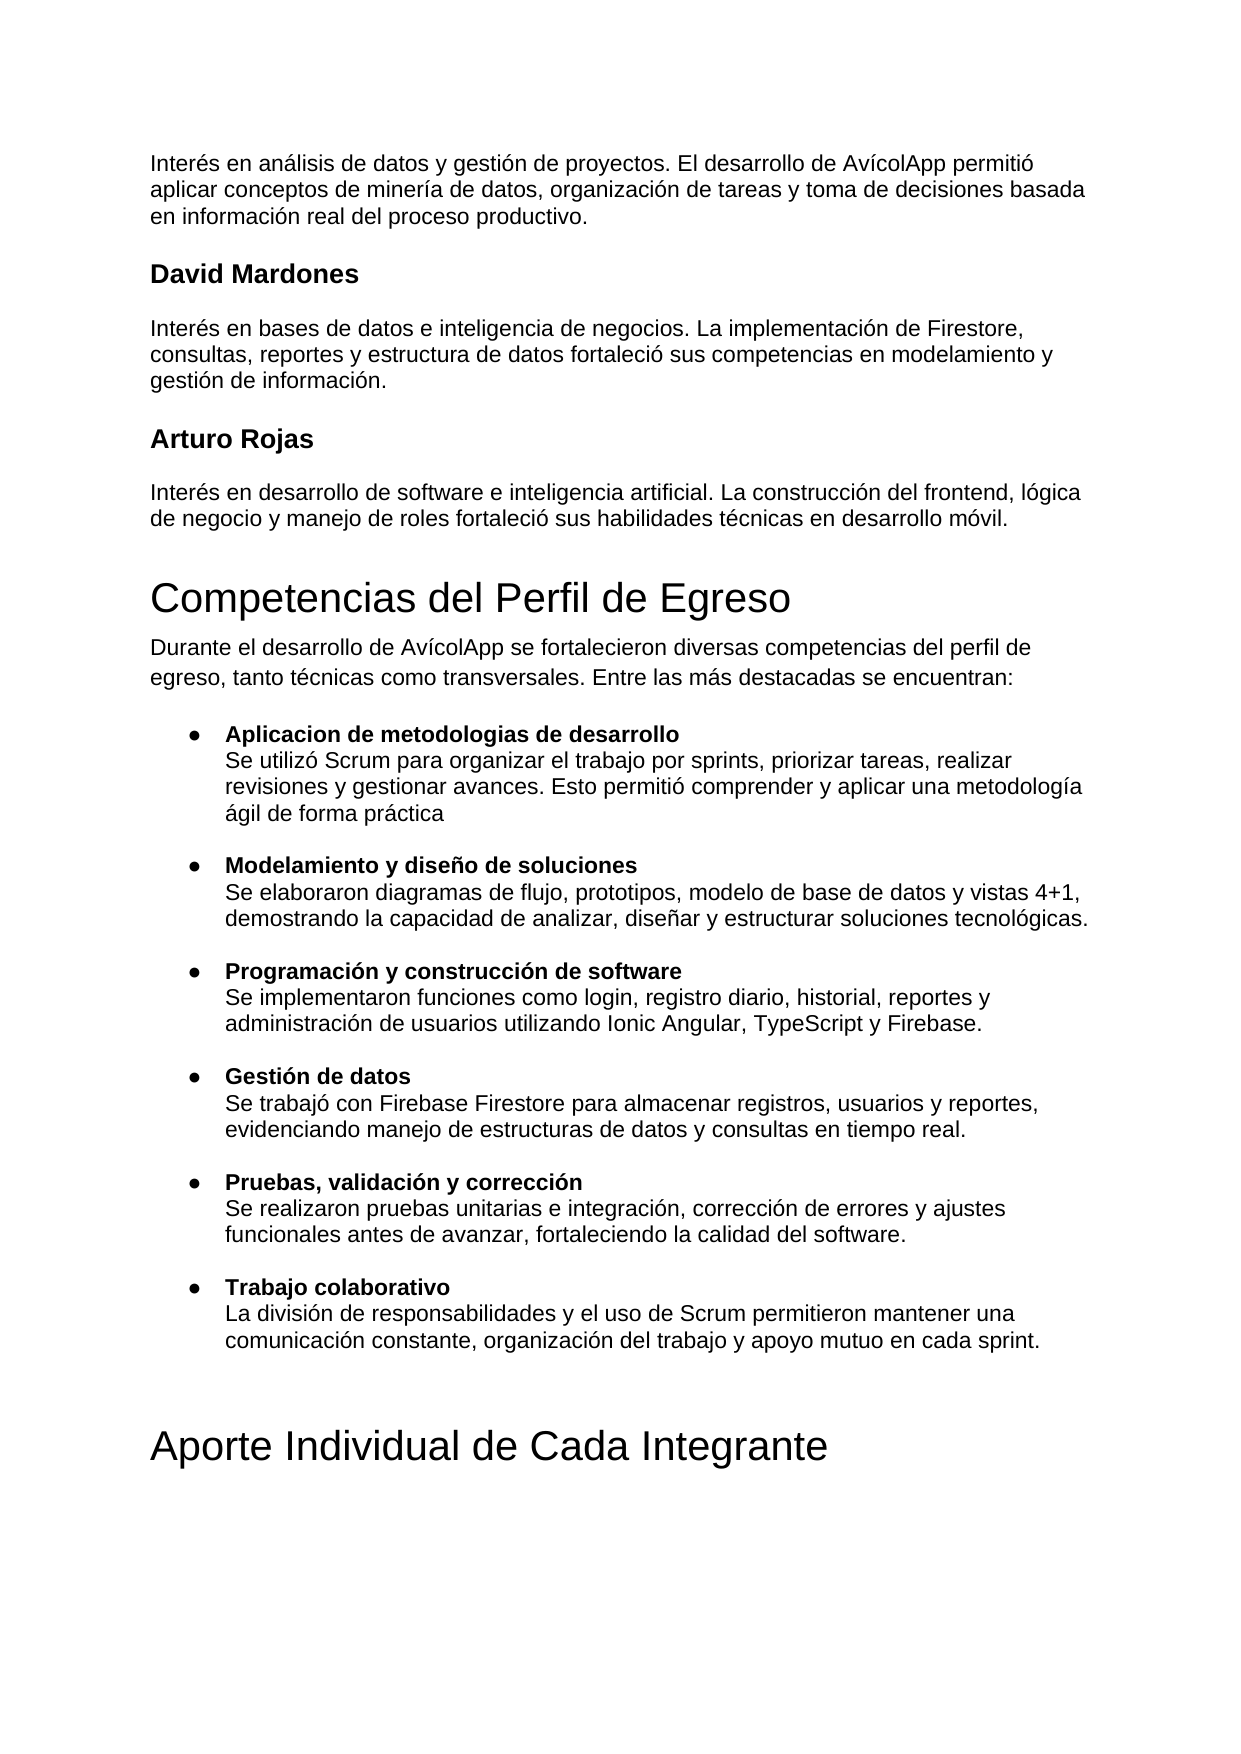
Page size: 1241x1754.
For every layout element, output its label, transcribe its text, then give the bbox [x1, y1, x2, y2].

subtitle David Mardones [150, 258, 1090, 289]
list Modelamiento y diseño de soluciones [187, 852, 1090, 879]
list Pruebas, validación y corrección [187, 1168, 1090, 1195]
list Gestión de datos [187, 1063, 1090, 1089]
text La división de responsabilidades y el uso de Scrum permitieron mantener una comunicación constante, organización del trabajo y apoyo mutuo en cada sprint. [225, 1300, 1090, 1353]
text Se implementaron funciones como login, registro diario, historial, reportes y administración de usuarios utilizando Ionic Angular, TypeScript y Firebase. [225, 984, 1090, 1037]
text Durante el desarrollo de AvícolApp se fortalecieron diversas competencias del perfil de egreso, tanto técnicas como transversales. Entre las más destacadas se encuentran: [150, 634, 1090, 690]
text Interés en bases de datos e inteligencia de negocios. La implementación de Firestore, consultas, reportes y estructura de datos fortaleció sus competencias en modelamiento y gestión de información. [150, 314, 1090, 393]
list Programación y construcción de software [187, 958, 1090, 984]
subtitle Aporte Individual de Cada Integrante [150, 1421, 1090, 1469]
list Trabajo colaborativo [187, 1274, 1090, 1300]
text Se realizaron pruebas unitarias e integración, corrección de errores y ajustes funcionales antes de avanzar, fortaleciendo la calidad del software. [225, 1195, 1090, 1248]
text Se utilizó Scrum para organizar el trabajo por sprints, priorizar tareas, realizar revisiones y gestionar avances. Esto permitió comprender y aplicar una metodología ágil de forma práctica [225, 747, 1090, 826]
text Interés en análisis de datos y gestión de proyectos. El desarrollo de AvícolApp permitió aplicar conceptos de minería de datos, organización de tareas y toma de decisiones basada en información real del proceso productivo. [150, 150, 1090, 229]
subtitle Arturo Rojas [150, 423, 1090, 454]
text Se elaboraron diagramas de flujo, prototipos, modelo de base de datos y vistas 4+1, demostrando la capacidad de analizar, diseñar y estructurar soluciones tecnológicas. [225, 879, 1090, 931]
text Se trabajó con Firebase Firestore para almacenar registros, usuarios y reportes, evidenciando manejo de estructuras de datos y consultas en tiempo real. [225, 1089, 1090, 1142]
subtitle Competencias del Perfil de Egreso [150, 573, 1090, 621]
list Aplicacion de metodologias de desarrollo [187, 721, 1090, 747]
text Interés en desarrollo de software e inteligencia artificial. La construcción del frontend, lógica de negocio y manejo de roles fortaleció sus habilidades técnicas en desarrollo móvil. [150, 479, 1090, 532]
